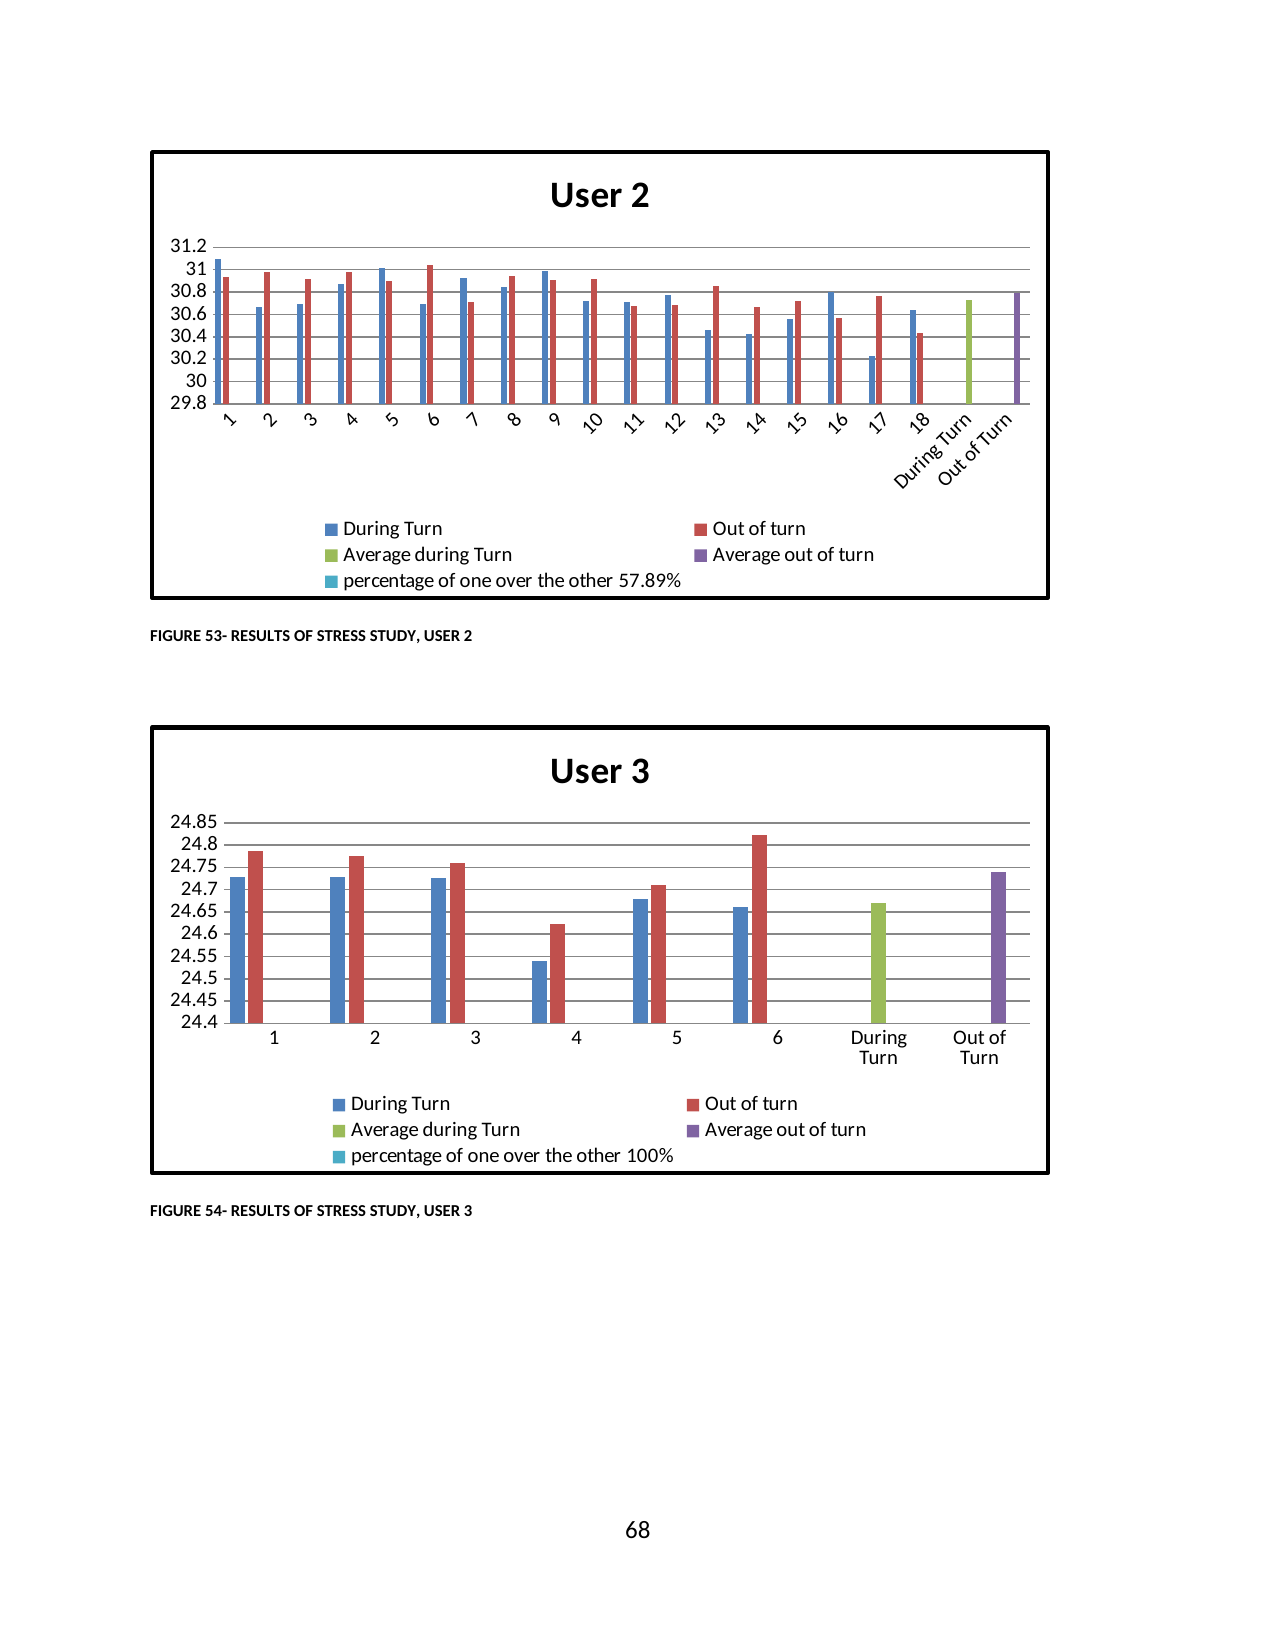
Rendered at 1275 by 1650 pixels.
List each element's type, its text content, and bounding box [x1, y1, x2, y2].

text Figure - RESULTS OF STRESS STUDY, USER 2 [150, 625, 1125, 646]
text Figure - RESULTS OF STRESS STUDY, USER 3 [150, 1201, 1125, 1221]
